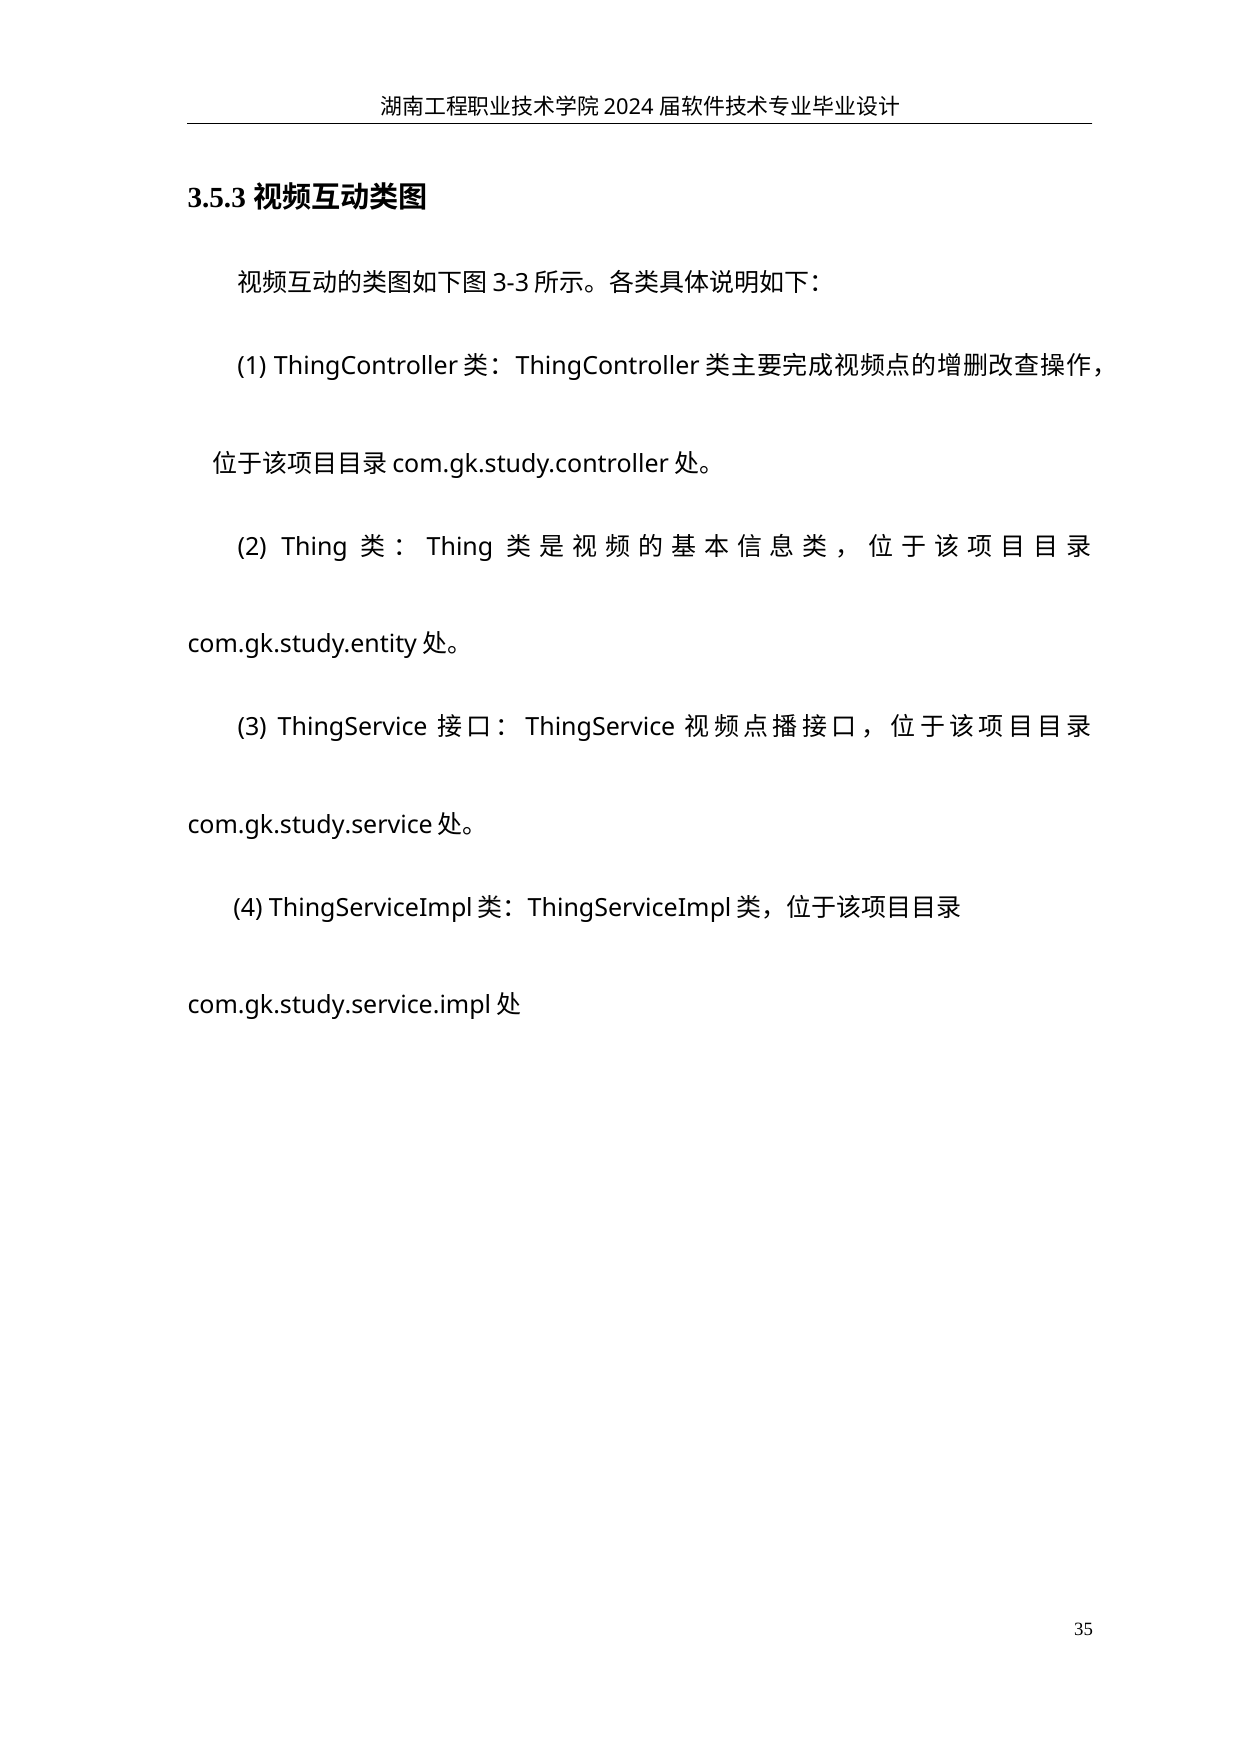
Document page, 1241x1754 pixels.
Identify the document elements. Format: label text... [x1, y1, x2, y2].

text (1) ThingController类：ThingController类主要完成视频点的增删改查操作，位于该项目目录com.gk.study.controller处。 [212, 331, 1092, 494]
text (2) Thing类：Thing类是视频的基本信息类，位于该项目目录com.gk.study.entity处。 [187, 512, 1092, 674]
text (4) ThingServiceImpl类：ThingServiceImpl类，位于该项目目录com.gk.study.service.impl处 [187, 873, 1092, 1036]
text 视频互动的类图如下图3-3所示。各类具体说明如下： [187, 248, 1092, 313]
text (3) ThingService接口：ThingService视频点播接口，位于该项目目录com.gk.study.service处。 [187, 692, 1092, 855]
subtitle 3.5.3 视频互动类图 [187, 162, 1092, 227]
